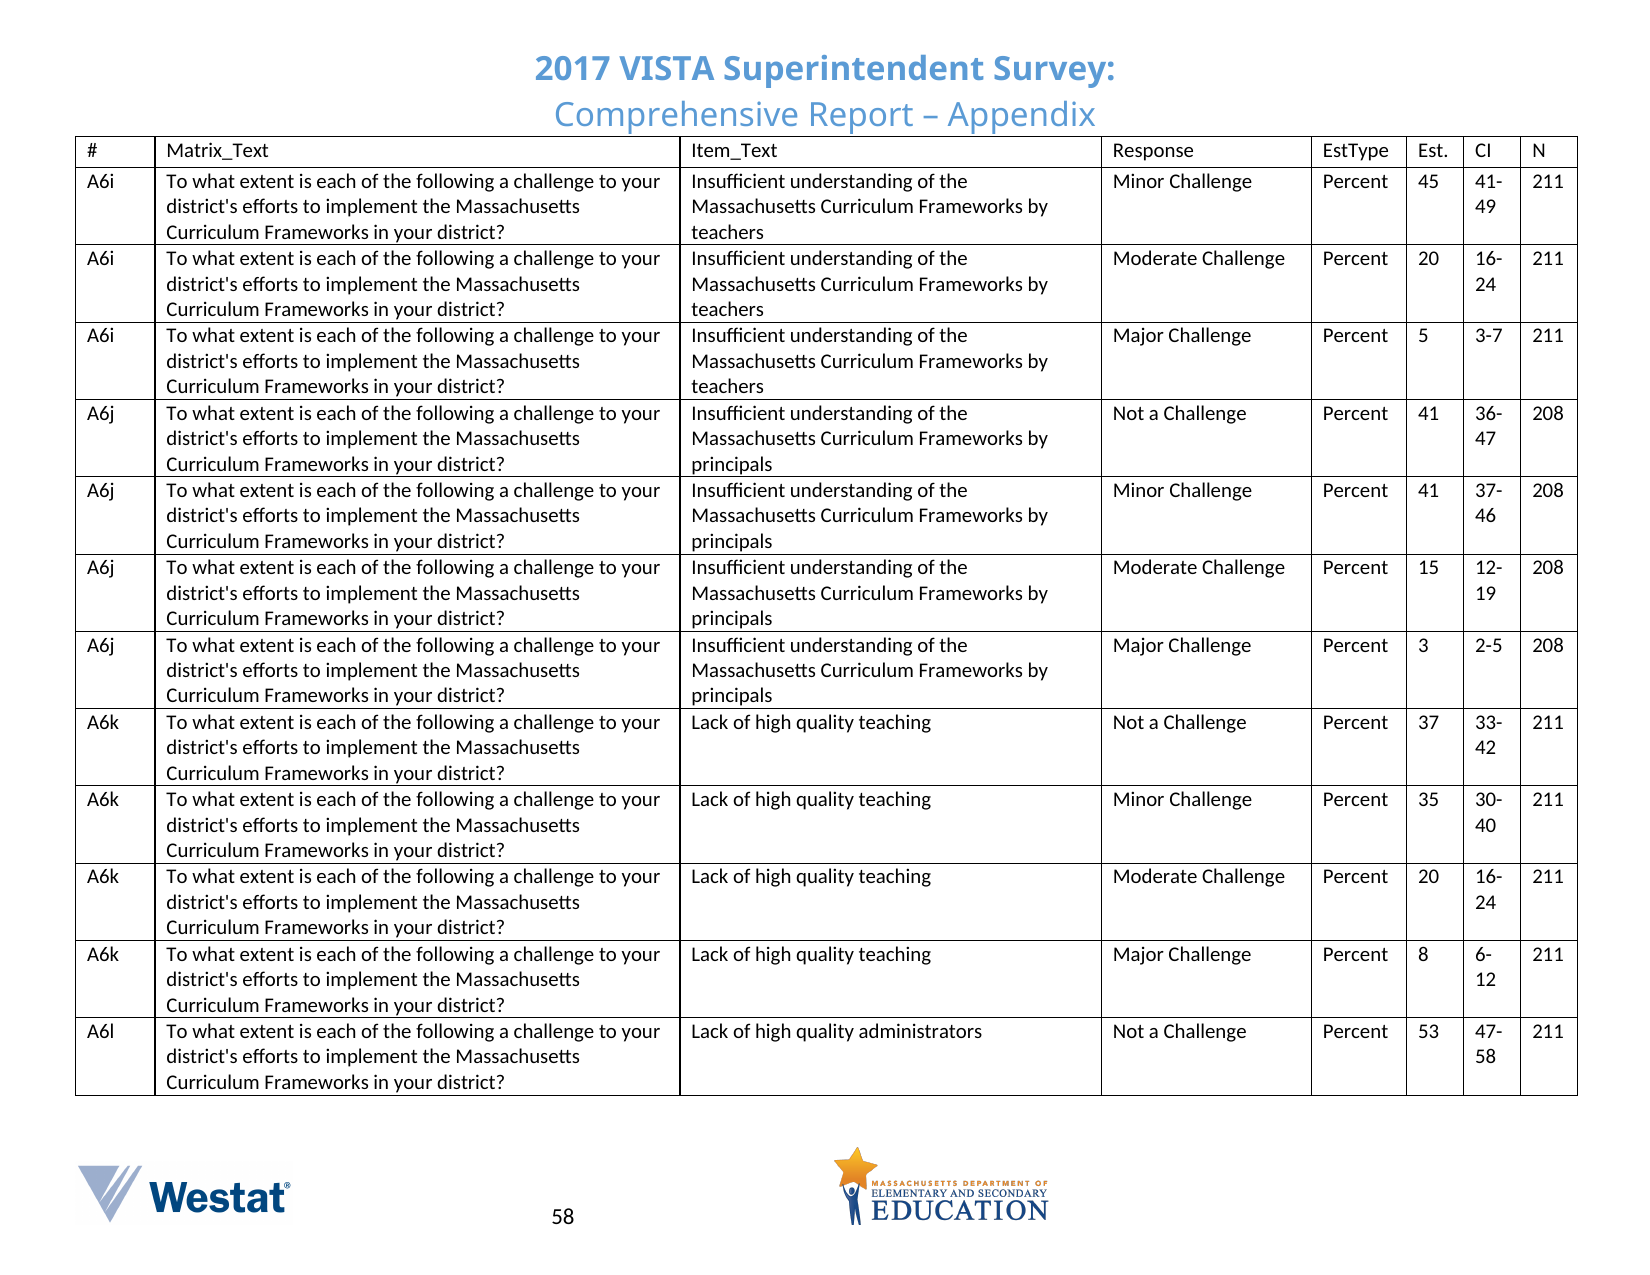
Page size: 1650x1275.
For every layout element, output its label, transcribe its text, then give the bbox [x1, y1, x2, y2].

table_cell 2-5 [1464, 632, 1520, 708]
table_cell 16-24 [1464, 245, 1520, 322]
table_cell 41 [1407, 400, 1463, 476]
picture [75, 1161, 293, 1225]
table_cell 45 [1407, 168, 1463, 244]
table_cell 33-42 [1464, 709, 1520, 785]
table_cell To what extent is each of the following a challenge to your district's efforts to implement the Massachusetts Curriculum Frameworks in your district? [156, 786, 679, 863]
table_cell Insufficient understanding of the Massachusetts Curriculum Frameworks by teachers [681, 245, 1101, 322]
table_cell Not a Challenge [1102, 400, 1311, 476]
table_cell 208 [1521, 555, 1577, 631]
table_cell Insufficient understanding of the Massachusetts Curriculum Frameworks by teachers [681, 168, 1101, 244]
table_cell Not a Challenge [1102, 1018, 1311, 1094]
table_cell 211 [1521, 941, 1577, 1017]
table_header Item_Text [681, 137, 1101, 167]
table_cell 36-47 [1464, 400, 1520, 476]
table_cell Lack of high quality teaching [681, 786, 1101, 863]
table_cell 35 [1407, 786, 1463, 863]
table_cell Minor Challenge [1102, 786, 1311, 863]
table_cell Percent [1312, 941, 1406, 1017]
table_cell To what extent is each of the following a challenge to your district's efforts to implement the Massachusetts Curriculum Frameworks in your district? [156, 1018, 679, 1094]
table_cell 211 [1521, 245, 1577, 322]
table_cell 208 [1521, 632, 1577, 708]
table_cell To what extent is each of the following a challenge to your district's efforts to implement the Massachusetts Curriculum Frameworks in your district? [156, 168, 679, 244]
table_header Matrix_Text [156, 137, 679, 167]
table_cell A6l [76, 1018, 154, 1094]
table_cell 37-46 [1464, 477, 1520, 553]
table_cell 208 [1521, 400, 1577, 476]
table_cell 211 [1521, 709, 1577, 785]
table_cell Insufficient understanding of the Massachusetts Curriculum Frameworks by principals [681, 555, 1101, 631]
table_cell Major Challenge [1102, 632, 1311, 708]
table_cell 5 [1407, 323, 1463, 399]
table_cell To what extent is each of the following a challenge to your district's efforts to implement the Massachusetts Curriculum Frameworks in your district? [156, 864, 679, 940]
table_cell Insufficient understanding of the Massachusetts Curriculum Frameworks by principals [681, 632, 1101, 708]
table_cell A6j [76, 632, 154, 708]
table_cell A6i [76, 323, 154, 399]
table_cell A6k [76, 941, 154, 1017]
table_cell 30-40 [1464, 786, 1520, 863]
table_cell A6i [76, 168, 154, 244]
table_cell 211 [1521, 786, 1577, 863]
table_cell A6j [76, 477, 154, 553]
table_cell A6j [76, 555, 154, 631]
table_cell Percent [1312, 632, 1406, 708]
table_cell Percent [1312, 786, 1406, 863]
table_header N [1521, 137, 1577, 167]
table_cell Percent [1312, 245, 1406, 322]
table_cell Lack of high quality teaching [681, 941, 1101, 1017]
table_cell Insufficient understanding of the Massachusetts Curriculum Frameworks by principals [681, 477, 1101, 553]
table_cell To what extent is each of the following a challenge to your district's efforts to implement the Massachusetts Curriculum Frameworks in your district? [156, 245, 679, 322]
table_cell 6-12 [1464, 941, 1520, 1017]
table_header EstType [1312, 137, 1406, 167]
table_header # [76, 137, 154, 167]
table_cell To what extent is each of the following a challenge to your district's efforts to implement the Massachusetts Curriculum Frameworks in your district? [156, 400, 679, 476]
table_cell To what extent is each of the following a challenge to your district's efforts to implement the Massachusetts Curriculum Frameworks in your district? [156, 941, 679, 1017]
table_cell Percent [1312, 1018, 1406, 1094]
table_cell 41-49 [1464, 168, 1520, 244]
table_cell Percent [1312, 709, 1406, 785]
table_cell A6k [76, 786, 154, 863]
table_cell 211 [1521, 864, 1577, 940]
table_cell To what extent is each of the following a challenge to your district's efforts to implement the Massachusetts Curriculum Frameworks in your district? [156, 323, 679, 399]
table_cell 41 [1407, 477, 1463, 553]
table_cell To what extent is each of the following a challenge to your district's efforts to implement the Massachusetts Curriculum Frameworks in your district? [156, 709, 679, 785]
table_cell To what extent is each of the following a challenge to your district's efforts to implement the Massachusetts Curriculum Frameworks in your district? [156, 632, 679, 708]
table_cell 3-7 [1464, 323, 1520, 399]
table_cell 12-19 [1464, 555, 1520, 631]
table_cell 15 [1407, 555, 1463, 631]
table_cell A6j [76, 400, 154, 476]
table_cell Lack of high quality teaching [681, 864, 1101, 940]
table_cell Major Challenge [1102, 941, 1311, 1017]
table_cell To what extent is each of the following a challenge to your district's efforts to implement the Massachusetts Curriculum Frameworks in your district? [156, 555, 679, 631]
table_cell Minor Challenge [1102, 168, 1311, 244]
table_cell 211 [1521, 1018, 1577, 1094]
table_cell 53 [1407, 1018, 1463, 1094]
table_cell Lack of high quality teaching [681, 709, 1101, 785]
table_cell 8 [1407, 941, 1463, 1017]
table_cell 16-24 [1464, 864, 1520, 940]
table_cell 37 [1407, 709, 1463, 785]
table_cell 208 [1521, 477, 1577, 553]
table_cell Insufficient understanding of the Massachusetts Curriculum Frameworks by principals [681, 400, 1101, 476]
table_cell 20 [1407, 245, 1463, 322]
table_cell Percent [1312, 477, 1406, 553]
table_cell Percent [1312, 555, 1406, 631]
table_cell Percent [1312, 864, 1406, 940]
table_cell Moderate Challenge [1102, 864, 1311, 940]
table_cell Major Challenge [1102, 323, 1311, 399]
table_cell Percent [1312, 400, 1406, 476]
table_cell A6i [76, 245, 154, 322]
table_cell 211 [1521, 168, 1577, 244]
table_cell Minor Challenge [1102, 477, 1311, 553]
table_header Response [1102, 137, 1311, 167]
table_header Est. [1407, 137, 1463, 167]
table_cell Percent [1312, 323, 1406, 399]
table_cell Percent [1312, 168, 1406, 244]
table_cell 3 [1407, 632, 1463, 708]
table_cell Insufficient understanding of the Massachusetts Curriculum Frameworks by teachers [681, 323, 1101, 399]
table_cell A6k [76, 864, 154, 940]
table_cell Moderate Challenge [1102, 555, 1311, 631]
table_cell A6k [76, 709, 154, 785]
table_header CI [1464, 137, 1520, 167]
table_cell To what extent is each of the following a challenge to your district's efforts to implement the Massachusetts Curriculum Frameworks in your district? [156, 477, 679, 553]
table_cell Not a Challenge [1102, 709, 1311, 785]
table_cell 20 [1407, 864, 1463, 940]
table_cell 211 [1521, 323, 1577, 399]
table_cell 47-58 [1464, 1018, 1520, 1094]
table_cell Moderate Challenge [1102, 245, 1311, 322]
picture [832, 1140, 1050, 1225]
table_cell Lack of high quality administrators [681, 1018, 1101, 1094]
